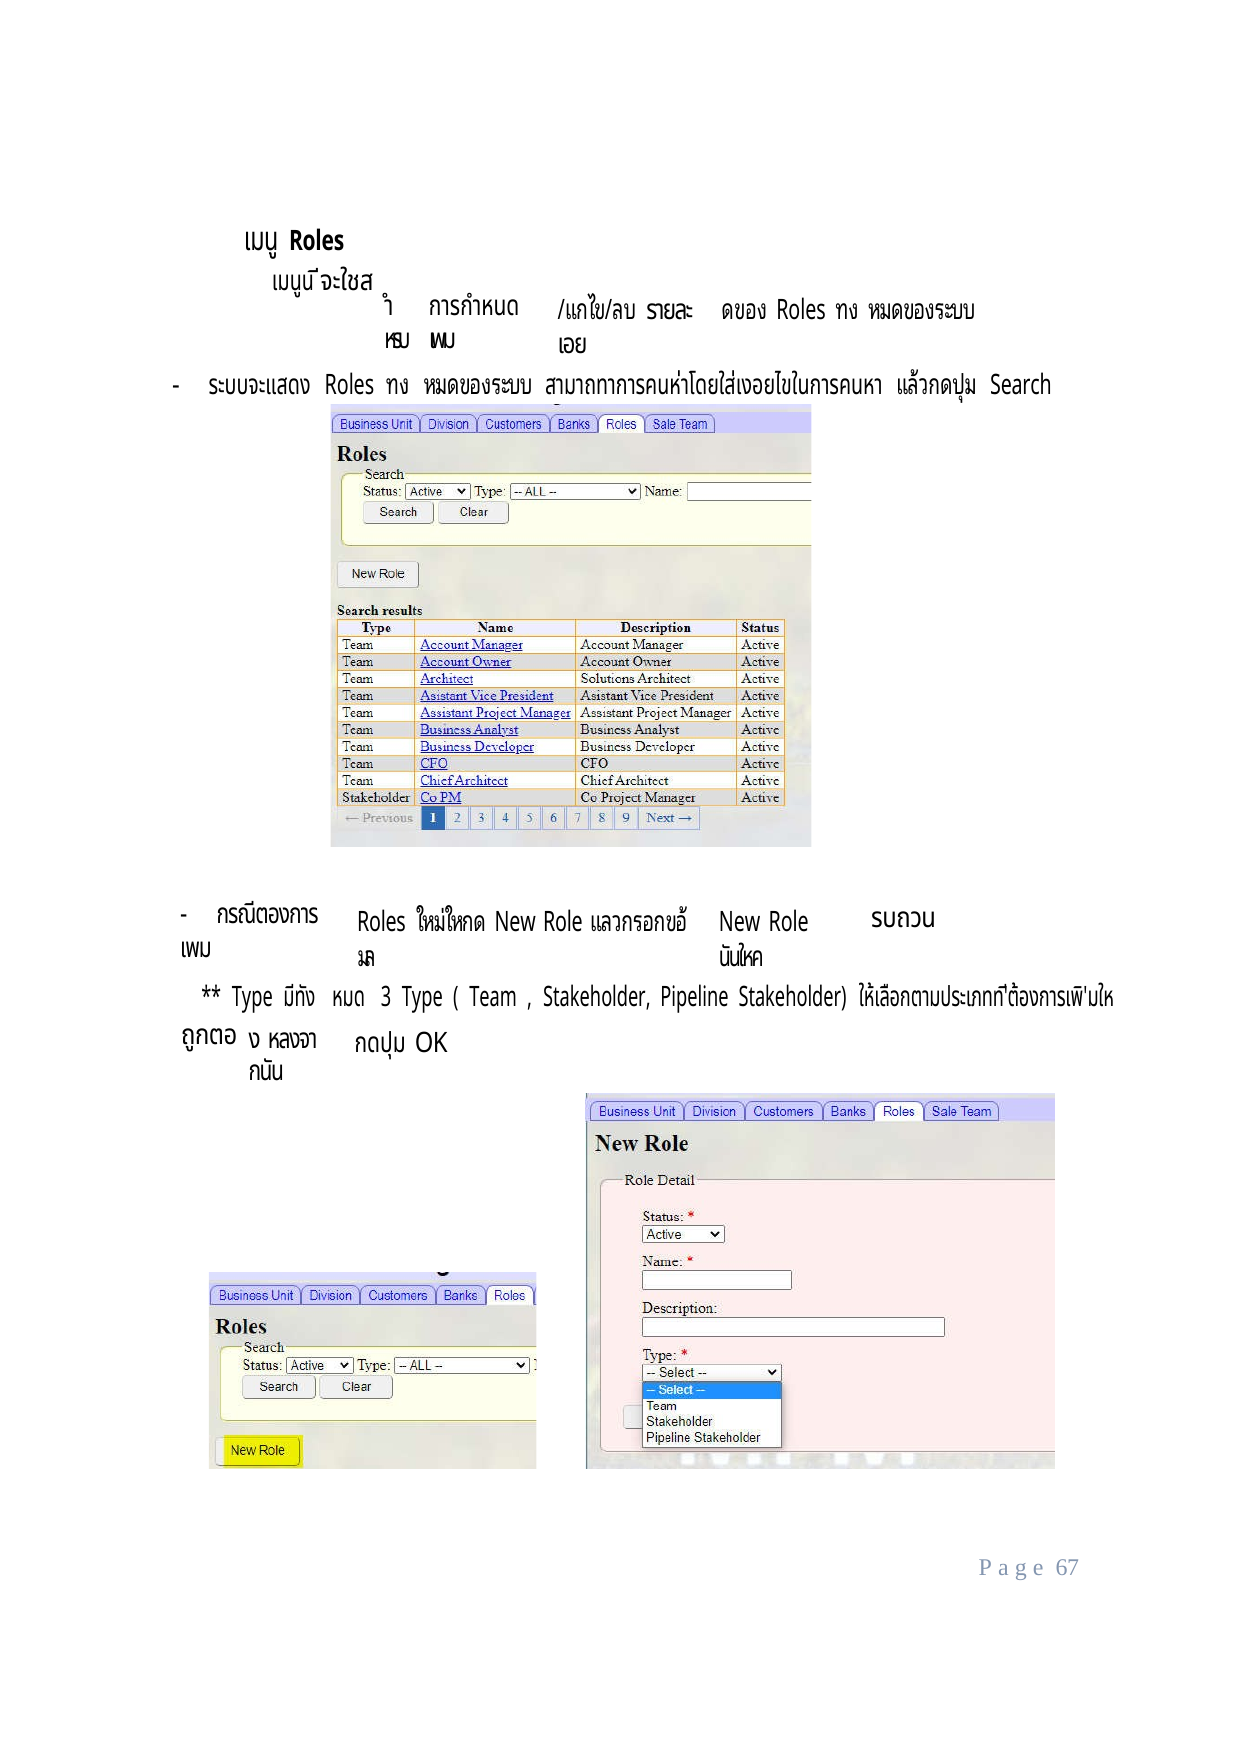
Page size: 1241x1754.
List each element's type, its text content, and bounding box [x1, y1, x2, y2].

text เมนู Roles [0, 220, 344, 259]
text กดปุม OK [354, 1022, 1232, 1060]
text New Role นันใหค [718, 902, 860, 973]
picture [208, 1272, 537, 1469]
text ง หลงจากนัน [248, 1022, 343, 1087]
text รบถวน [871, 902, 1232, 934]
picture [585, 1093, 1055, 1469]
picture [330, 404, 812, 847]
text /แกไข/ลบ รายละเอย [557, 289, 711, 360]
text ถูกตอ [0, 1018, 237, 1051]
text - ระบบจะแสดง Roles ทง หมดของระบบ สามาถทาการคนห่าโดยใส่เงอยไขในการคนหา แล้วกดปุม Search [0, 364, 1224, 402]
text ดของ Roles ทง หมดของระบบ [721, 289, 1232, 328]
text ** Type มีทัง หมด 3 Type ( Team , Stakeholder, Pipeline Stakeholder) ให้เลือกตามประเภทท'ีต้องการเพิ'มให [201, 976, 1232, 1014]
text Roles ใหม่ใหกด New Role แลวกรอกขอ้ มล [357, 902, 702, 973]
text เมนูน ีจะใชส [0, 264, 373, 297]
text าํ หรบ [384, 289, 417, 355]
text - กรณีตองการเพม [180, 893, 339, 964]
text การกําหนด เพม [429, 289, 546, 355]
